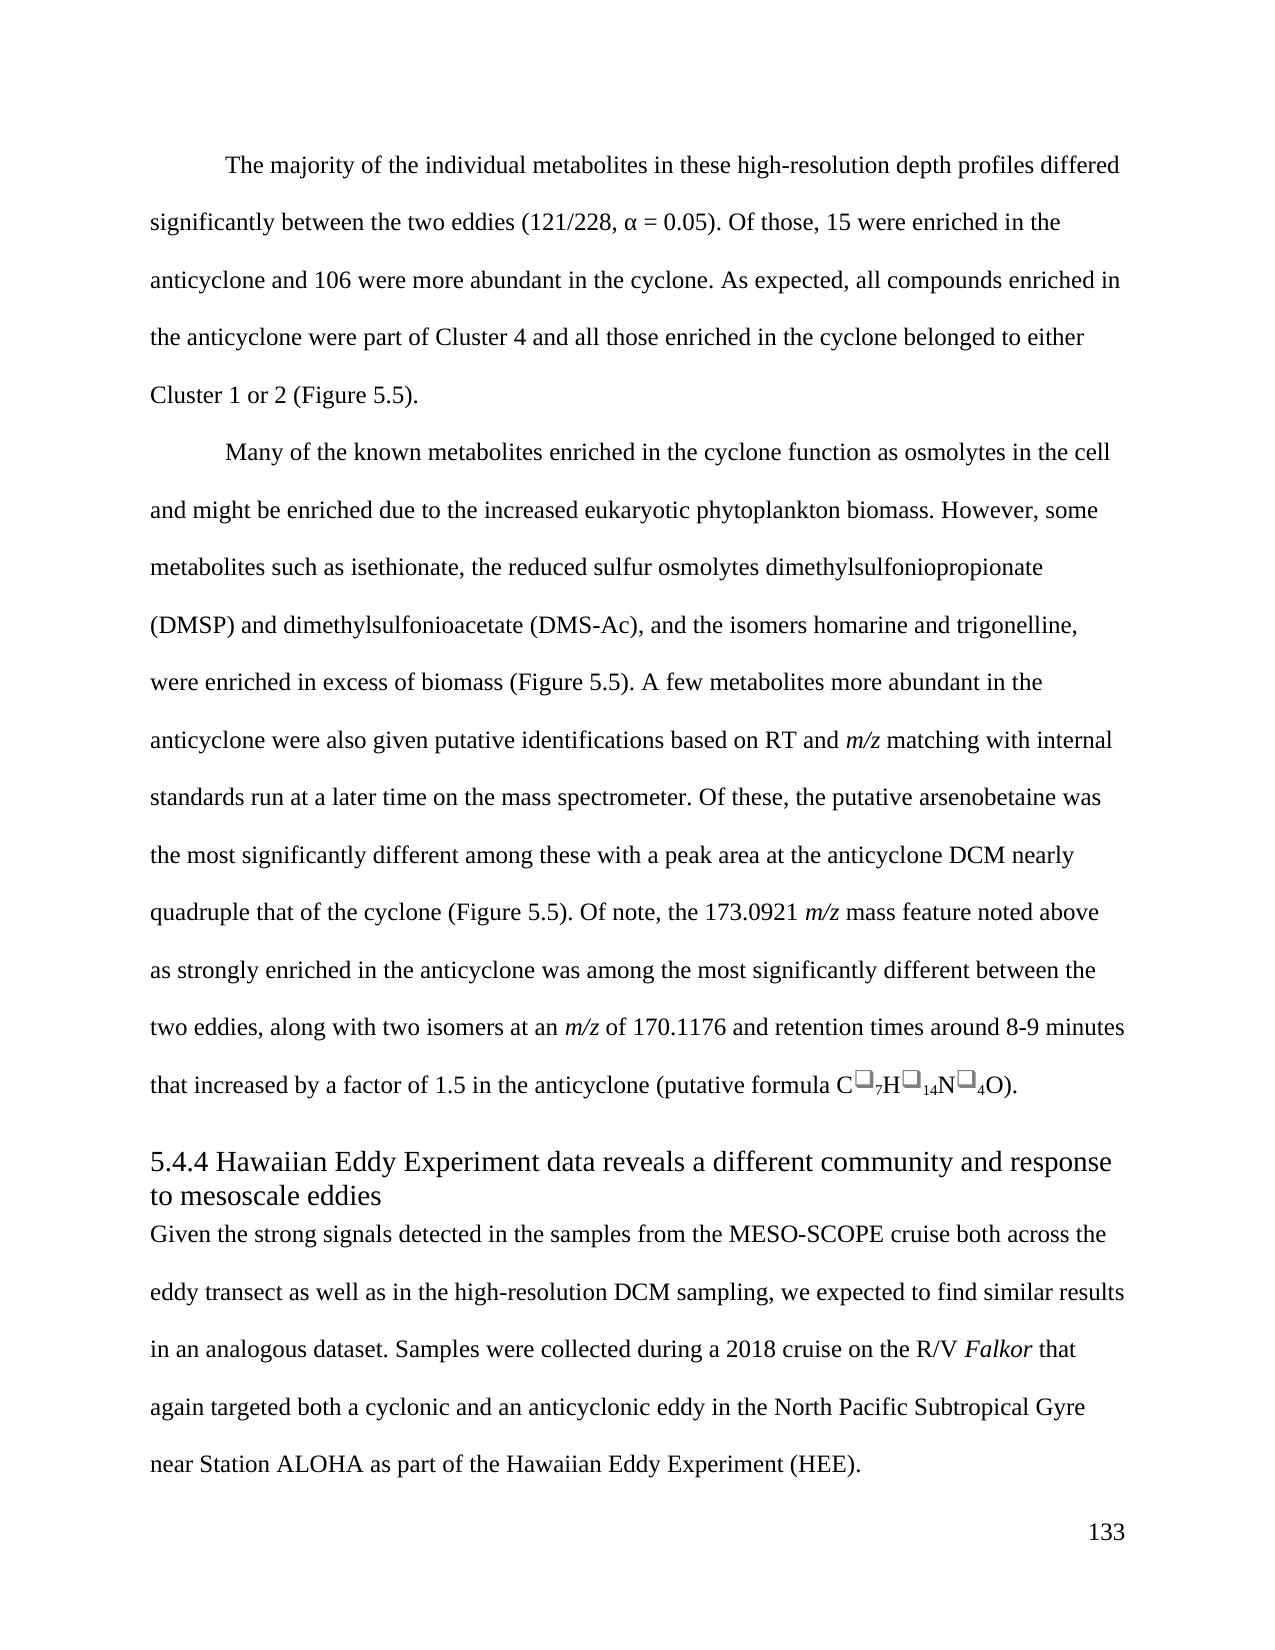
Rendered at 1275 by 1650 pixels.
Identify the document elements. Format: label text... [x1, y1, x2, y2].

subtitle 5.4.4 Hawaiian Eddy Experiment data reveals a different community and response to mesoscale eddies [150, 1144, 1125, 1211]
text Many of the known metabolites enriched in the cyclone function as osmolytes in the cell and might be enriched due to the increased eukaryotic phytoplankton biomass. However, some metabolites such as isethionate, the reduced sulfur osmolytes dimethylsulfoniopropionate (DMSP) and dimethylsulfonioacetate (DMS-Ac), and the isomers homarine and trigonelline, were enriched in excess of biomass (Figure 5.5). A few metabolites more abundant in the anticyclone were also given putative identifications based on RT and m/z matching with internal standards run at a later time on the mass spectrometer. Of these, the putative arsenobetaine was the most significantly different among these with a peak area at the anticyclone DCM nearly quadruple that of the cyclone (Figure 5.5). Of note, the 173.0921 m/z mass feature noted above as strongly enriched in the anticyclone was among the most significantly different between the two eddies, along with two isomers at an m/z of 170.1176 and retention times around 8-9 minutes that increased by a factor of 1.5 in the anticyclone (putative formula CHNO). [150, 437, 1125, 1099]
text The majority of the individual metabolites in these high-resolution depth profiles differed significantly between the two eddies (121/228, α = 0.05). Of those, 15 were enriched in the anticyclone and 106 were more abundant in the cyclone. As expected, all compounds enriched in the anticyclone were part of Cluster 4 and all those enriched in the cyclone belonged to either Cluster 1 or 2 (Figure 5.5). [150, 150, 1125, 409]
text Given the strong signals detected in the samples from the MESO-SCOPE cruise both across the eddy transect as well as in the high-resolution DCM sampling, we expected to find similar results in an analogous dataset. Samples were collected during a 2018 cruise on the R/V Falkor that again targeted both a cyclonic and an anticyclonic eddy in the North Pacific Subtropical Gyre near Station ALOHA as part of the Hawaiian Eddy Experiment (HEE). [150, 1219, 1125, 1478]
